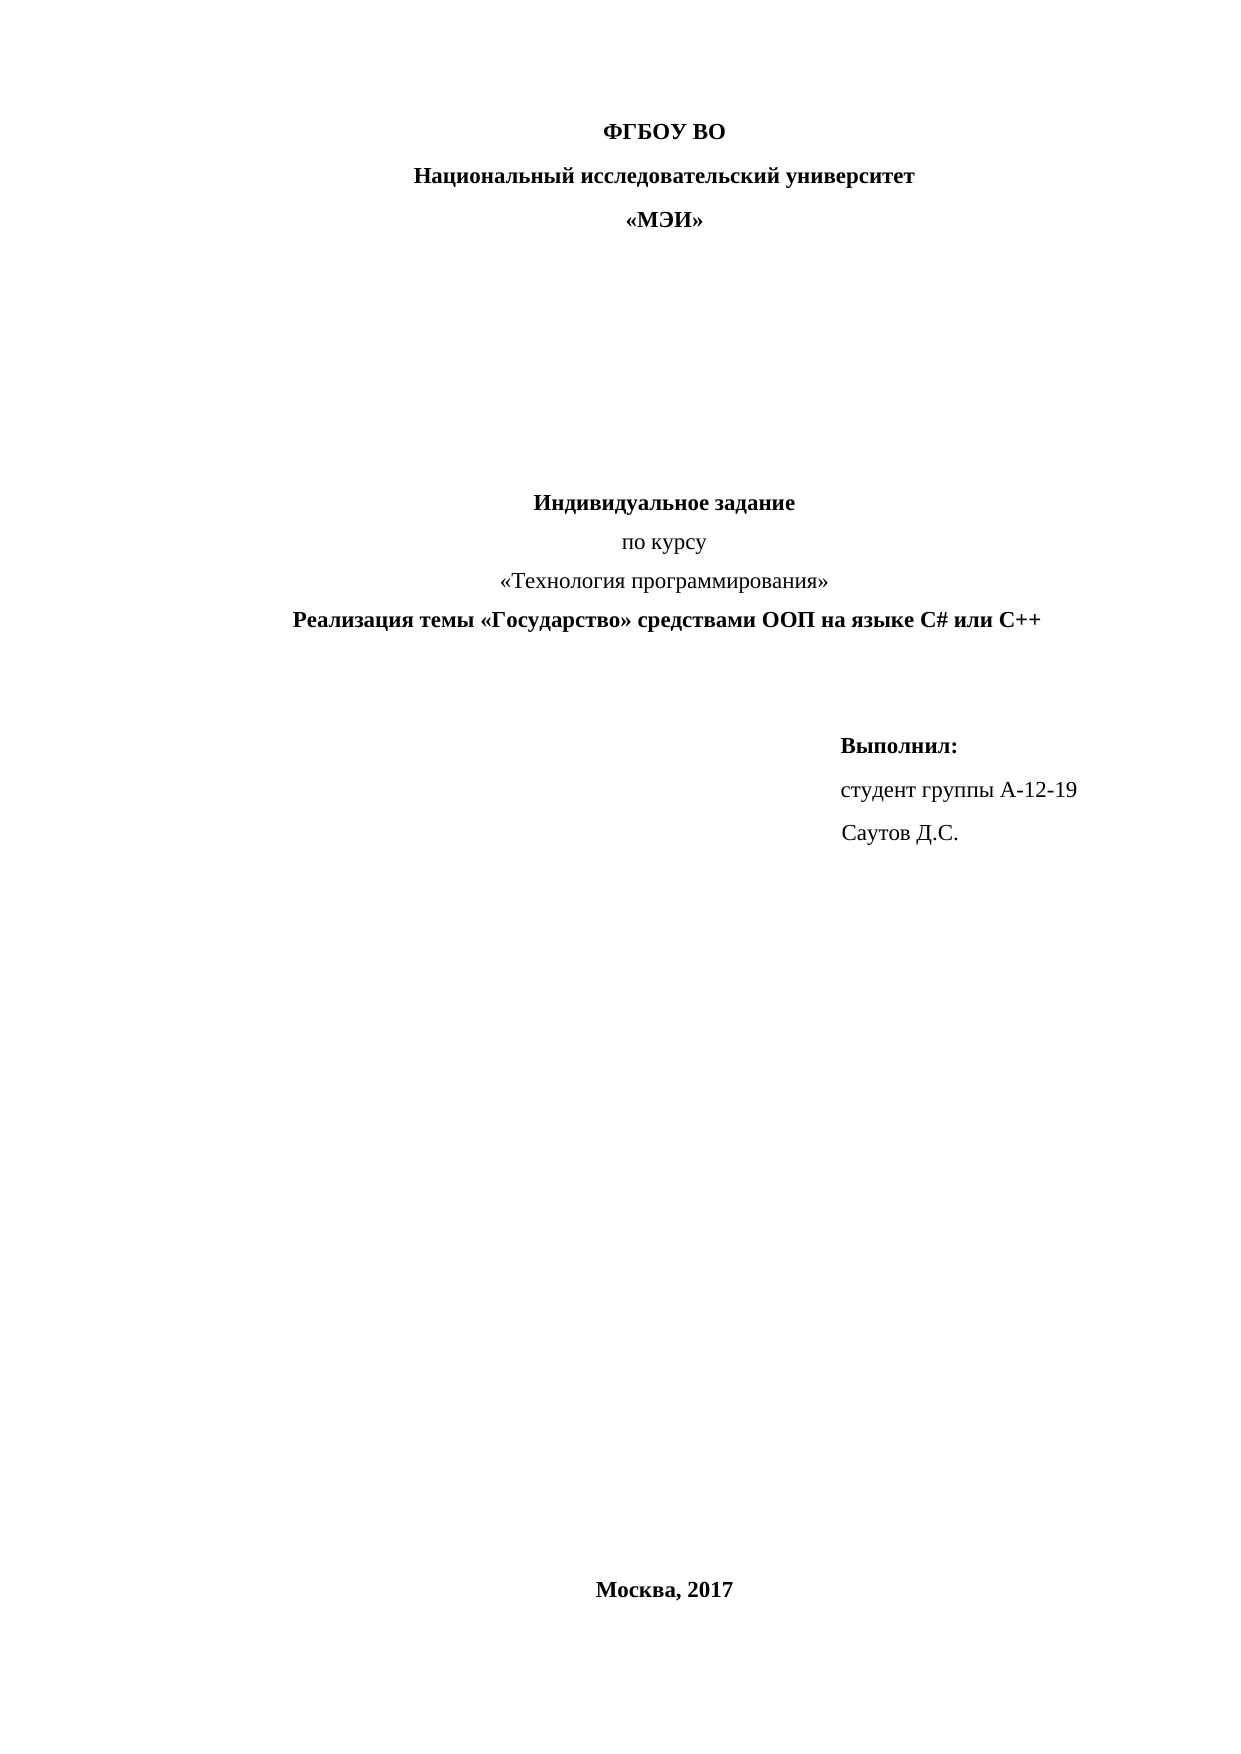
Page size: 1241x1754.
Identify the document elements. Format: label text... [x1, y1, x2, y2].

text Выполнил: [840, 732, 966, 759]
text Национальный исследовательский университет [177, 162, 1151, 189]
text Реализация темы «Государство» средствами ООП на языке С# или С++ [182, 607, 1152, 633]
text ФГБОУ ВО [177, 118, 1151, 144]
text «Технология программирования» [177, 567, 1151, 594]
text Индивидуальное задание [177, 489, 1151, 515]
text «МЭИ» [177, 206, 1151, 232]
text Москва, 2017 [177, 1576, 1151, 1602]
text студент группы А-12-19 Саутов Д.С. [840, 776, 1091, 845]
text по курсу [177, 528, 1151, 554]
